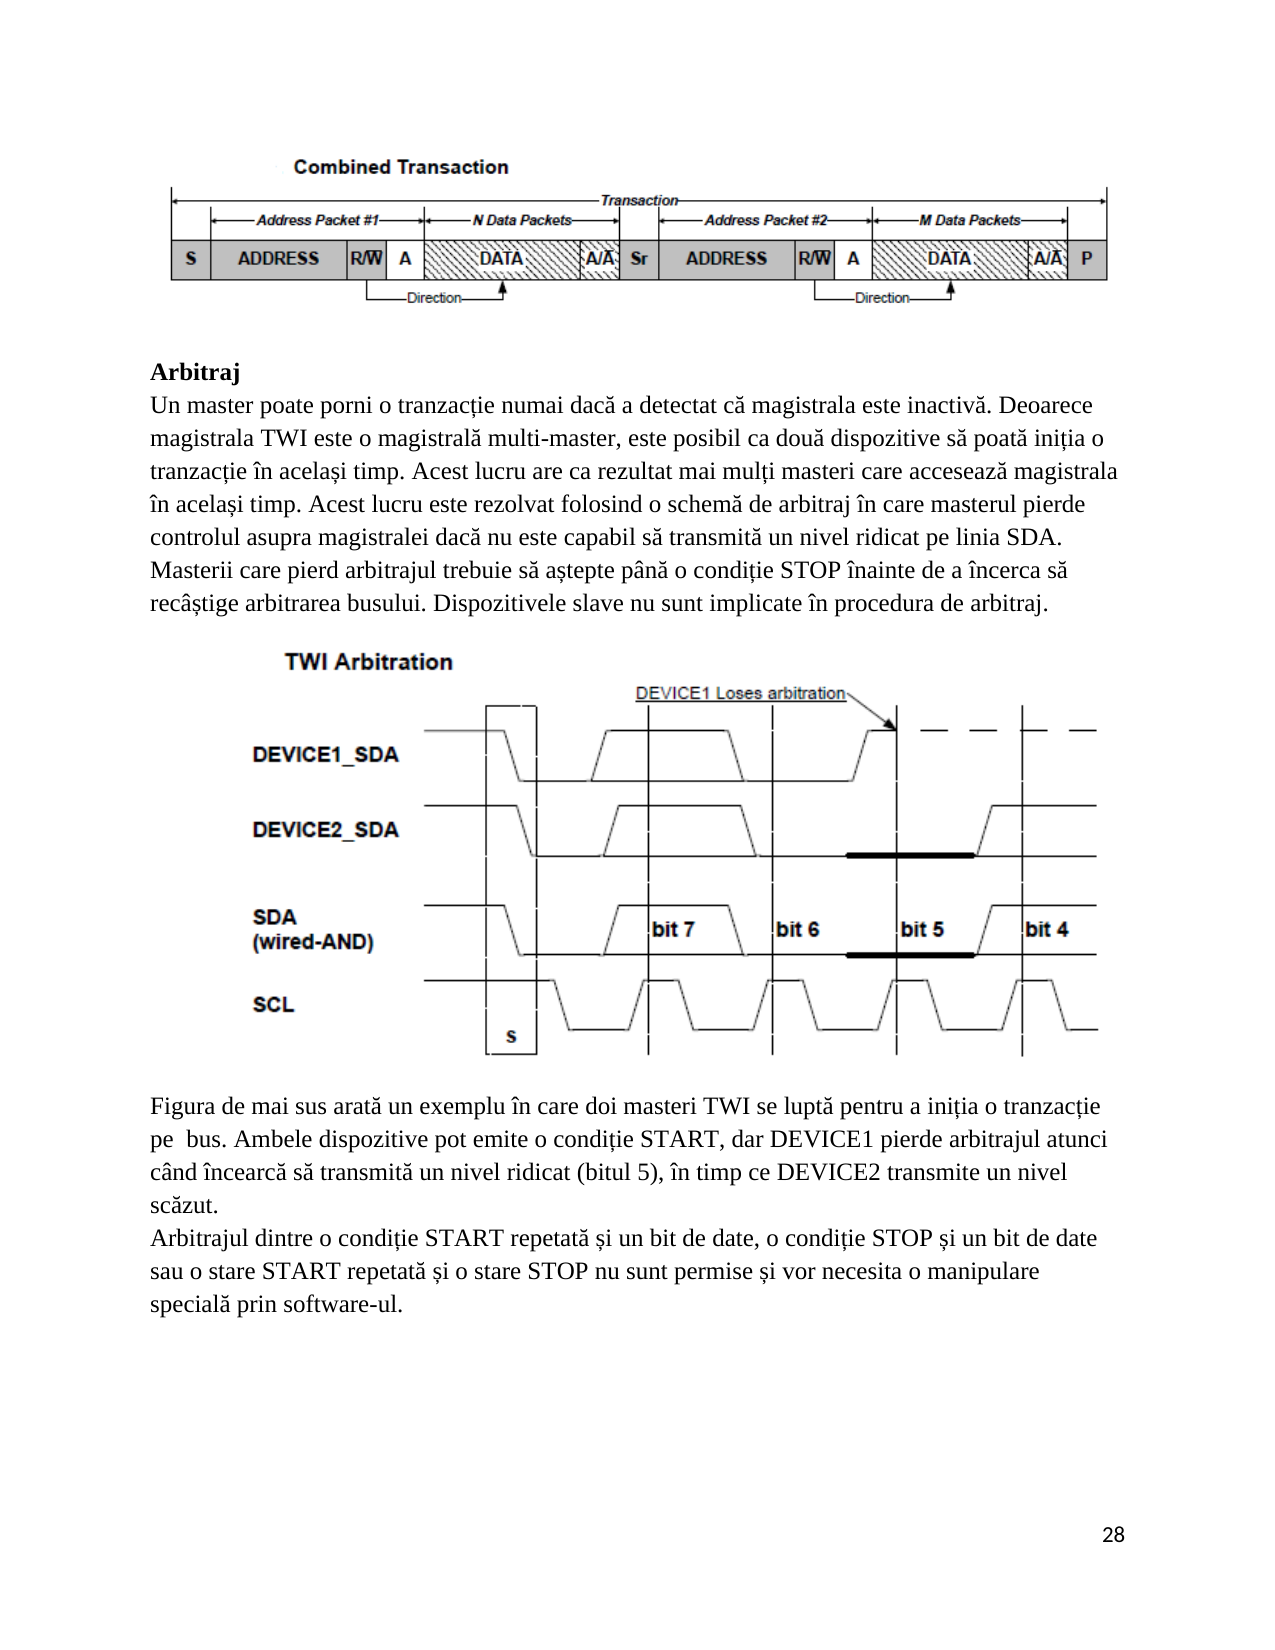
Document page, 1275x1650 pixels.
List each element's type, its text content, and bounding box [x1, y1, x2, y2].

picture [150, 150, 1125, 332]
text Arbitraj Un master poate porni o tranzacție numai dacă a detectat că magistrala este inactivă. Deoarece magistrala TWI este o magistrală multi-master, este posibil ca două dispozitive să poată iniția o tranzacție în același timp. Acest lucru are ca rezultat mai mulți masteri care accesează magistrala în același timp. Acest lucru este rezolvat folosind o schemă de arbitraj în care masterul pierde controlul asupra magistralei dacă nu este capabil să transmită un nivel ridicat pe linia SDA. Masterii care pierd arbitrajul trebuie să aștepte până o condiție STOP înainte de a încerca să recâștige arbitrarea busului. Dispozitivele slave nu sunt implicate în procedura de arbitraj. [150, 357, 1125, 617]
text Figura de mai sus arată un exemplu în care doi masteri TWI se luptă pentru a iniția o tranzacție pe bus. Ambele dispozitive pot emite o condiție START, dar DEVICE1 pierde arbitrajul atunci când încearcă să transmită un nivel ridicat (bitul 5), în timp ce DEVICE2 transmite un nivel scăzut. Arbitrajul dintre o condiție START repetată și un bit de date, o condiție STOP și un bit de date sau o stare START repetată și o stare STOP nu sunt permise și vor necesita o manipulare specială prin software-ul. [150, 1091, 1125, 1318]
picture [150, 641, 1125, 1066]
